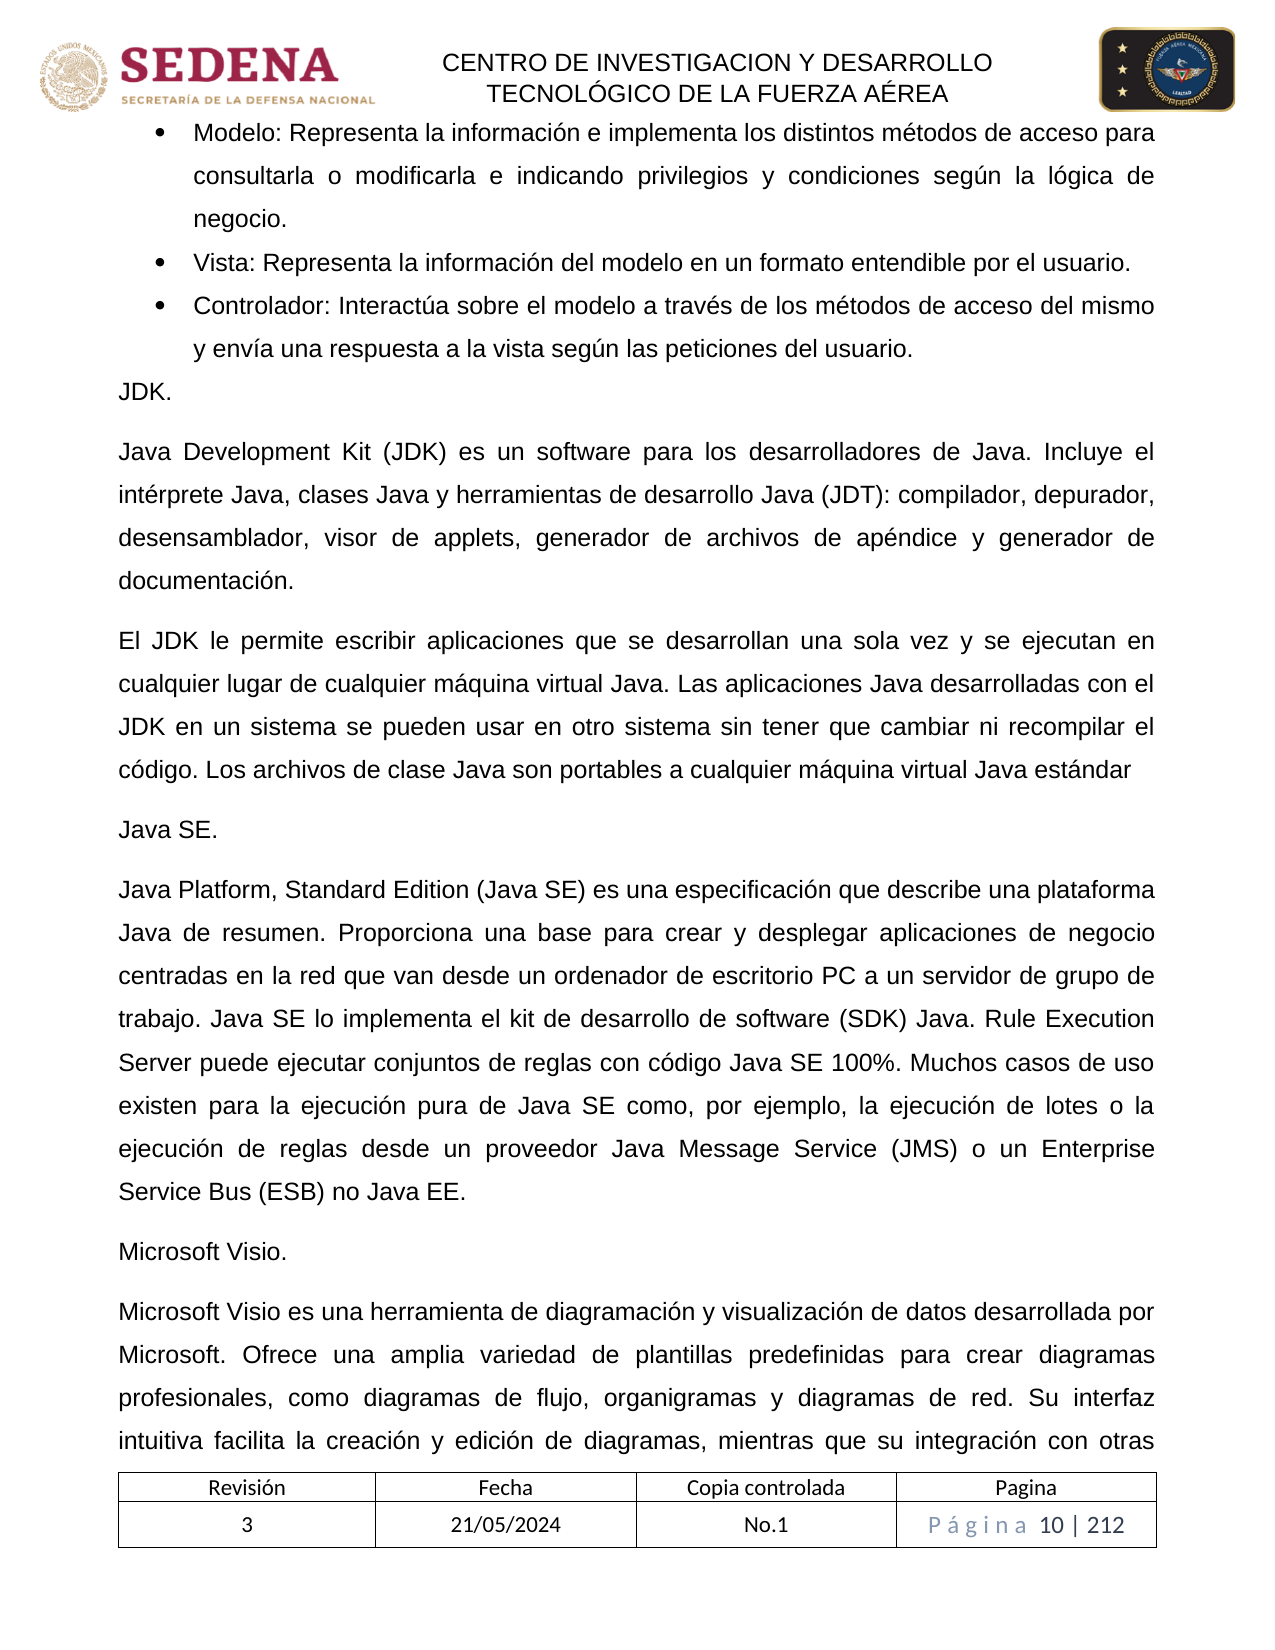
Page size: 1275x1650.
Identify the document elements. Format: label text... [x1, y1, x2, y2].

text Java Platform, Standard Edition (Java SE) es una especificación que describe una plataforma Java de resumen. Proporciona una base para crear y desplegar aplicaciones de negocio centradas en la red que van desde un ordenador de escritorio PC a un servidor de grupo de trabajo. Java SE lo implementa el kit de desarrollo de software (SDK) Java. Rule Execution Server puede ejecutar conjuntos de reglas con código Java SE 100%. Muchos casos de uso existen para la ejecución pura de Java SE como, por ejemplo, la ejecución de lotes o la ejecución de reglas desde un proveedor Java Message Service (JMS) o un Enterprise Service Bus (ESB) no Java EE. [118, 875, 1157, 1206]
text JDK. [118, 377, 1157, 406]
list Vista: Representa la información del modelo en un formato entendible por el usuario. [156, 248, 1157, 276]
list Controlador: Interactúa sobre el modelo a través de los métodos de acceso del mismo y envía una respuesta a la vista según las peticiones del usuario. [156, 291, 1157, 363]
list Modelo: Representa la información e implementa los distintos métodos de acceso para consultarla o modificarla e indicando privilegios y condiciones según la lógica de negocio. [156, 118, 1157, 233]
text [118, 1297, 1157, 1455]
text El JDK le permite escribir aplicaciones que se desarrollan una sola vez y se ejecutan en cualquier lugar de cualquier máquina virtual Java. Las aplicaciones Java desarrolladas con el JDK en un sistema se pueden usar en otro sistema sin tener que cambiar ni recompilar el código. Los archivos de clase Java son portables a cualquier máquina virtual Java estándar [118, 626, 1157, 784]
picture [39, 27, 1236, 112]
text Java Development Kit (JDK) es un software para los desarrolladores de Java. Incluye el intérprete Java, clases Java y herramientas de desarrollo Java (JDT): compilador, depurador, desensamblador, visor de applets, generador de archivos de apéndice y generador de documentación. [118, 437, 1157, 595]
text Microsoft Visio. [118, 1237, 1157, 1266]
text Java SE. [118, 815, 1157, 844]
